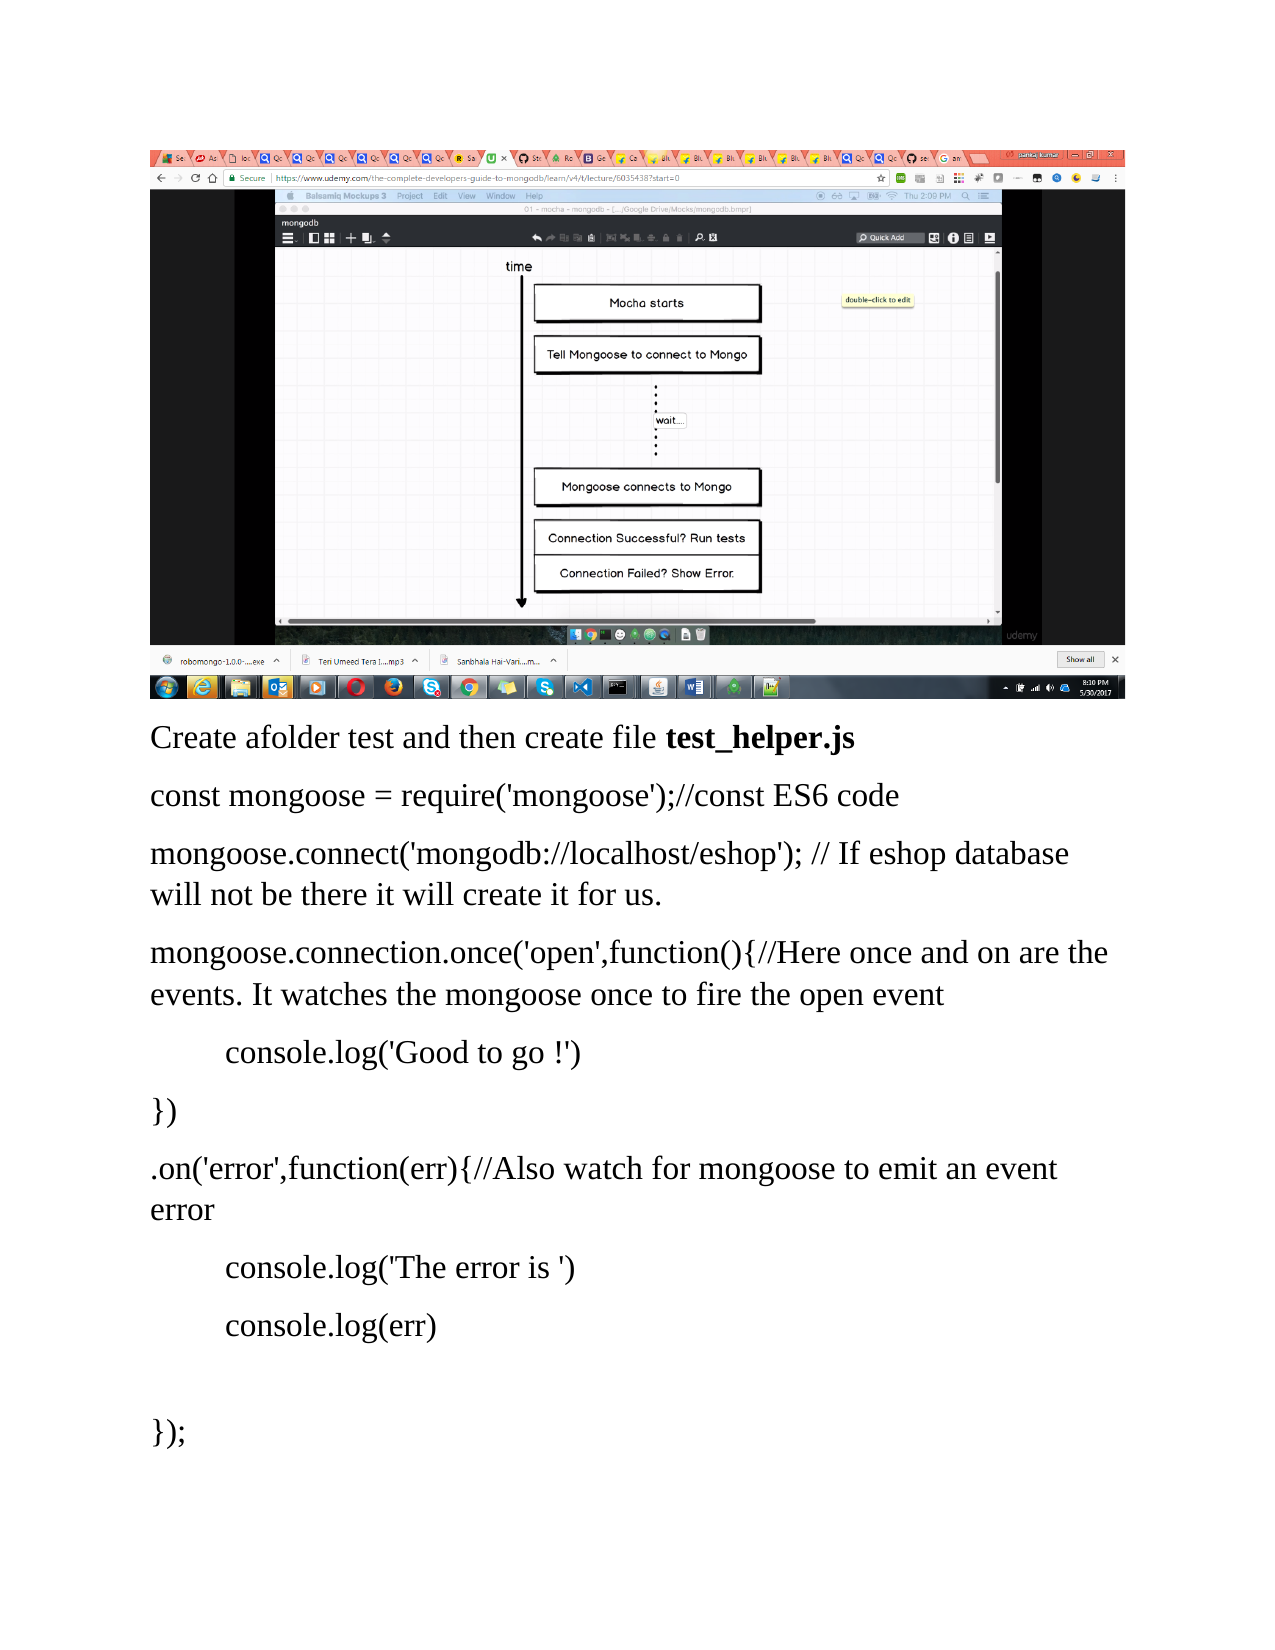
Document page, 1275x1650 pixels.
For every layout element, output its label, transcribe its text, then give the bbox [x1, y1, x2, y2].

text console.log(err) [150, 1306, 1125, 1344]
text console.log('Good to go !') [150, 1032, 1125, 1070]
text }); [150, 1411, 1125, 1449]
text mongoose.connect('mongodb://localhost/eshop'); // If eshop database will not be there it will create it for us. [150, 833, 1125, 913]
text }) [150, 1090, 1125, 1128]
text mongoose.connection.once('open',function(){//Here once and on are the events. It watches the mongoose once to fire the open event [150, 933, 1125, 1012]
text const mongoose = require('mongoose');//const ES6 code [150, 775, 1125, 814]
text Create afolder test and then create file test_helper.js [150, 717, 1125, 756]
picture [150, 150, 1125, 699]
text .on('error',function(err){//Also watch for mongoose to emit an event error [150, 1148, 1125, 1228]
text console.log('The error is ') [150, 1247, 1125, 1286]
